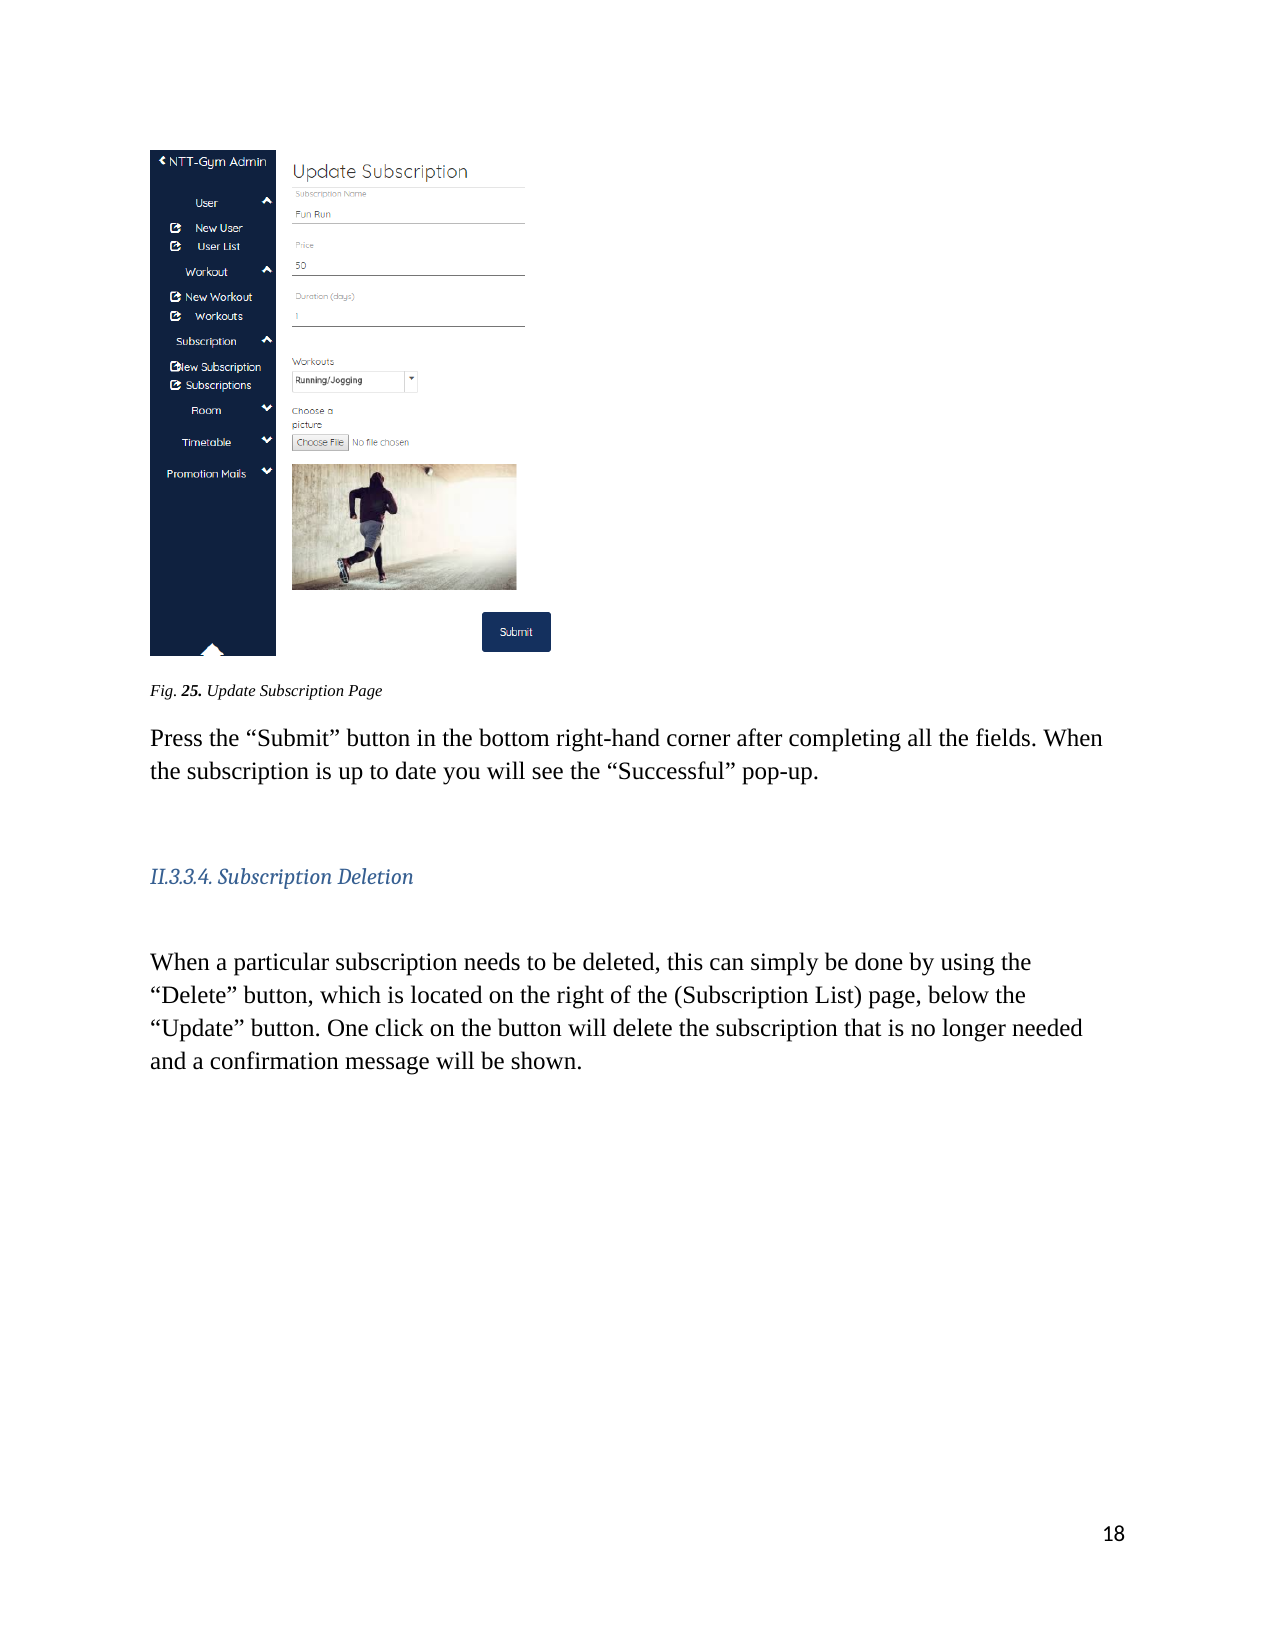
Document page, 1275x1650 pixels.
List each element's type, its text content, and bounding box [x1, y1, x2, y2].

text When a particular subscription needs to be deleted, this can simply be done by using the “Delete” button, which is located on the right of the (Subscription List) page, below the “Update” button. One click on the button will delete the subscription that is no longer needed and a confirmation message will be shown. [150, 947, 1125, 1075]
text Fig. 25. Update Subscription Page [150, 680, 1125, 699]
text Press the “Submit” button in the bottom right-hand corner after completing all the fields. When the subscription is up to date you will see the “Successful” pop-up. [150, 723, 1125, 785]
picture [150, 150, 568, 656]
subtitle II.3.3.4. Subscription Deletion [150, 864, 1125, 890]
